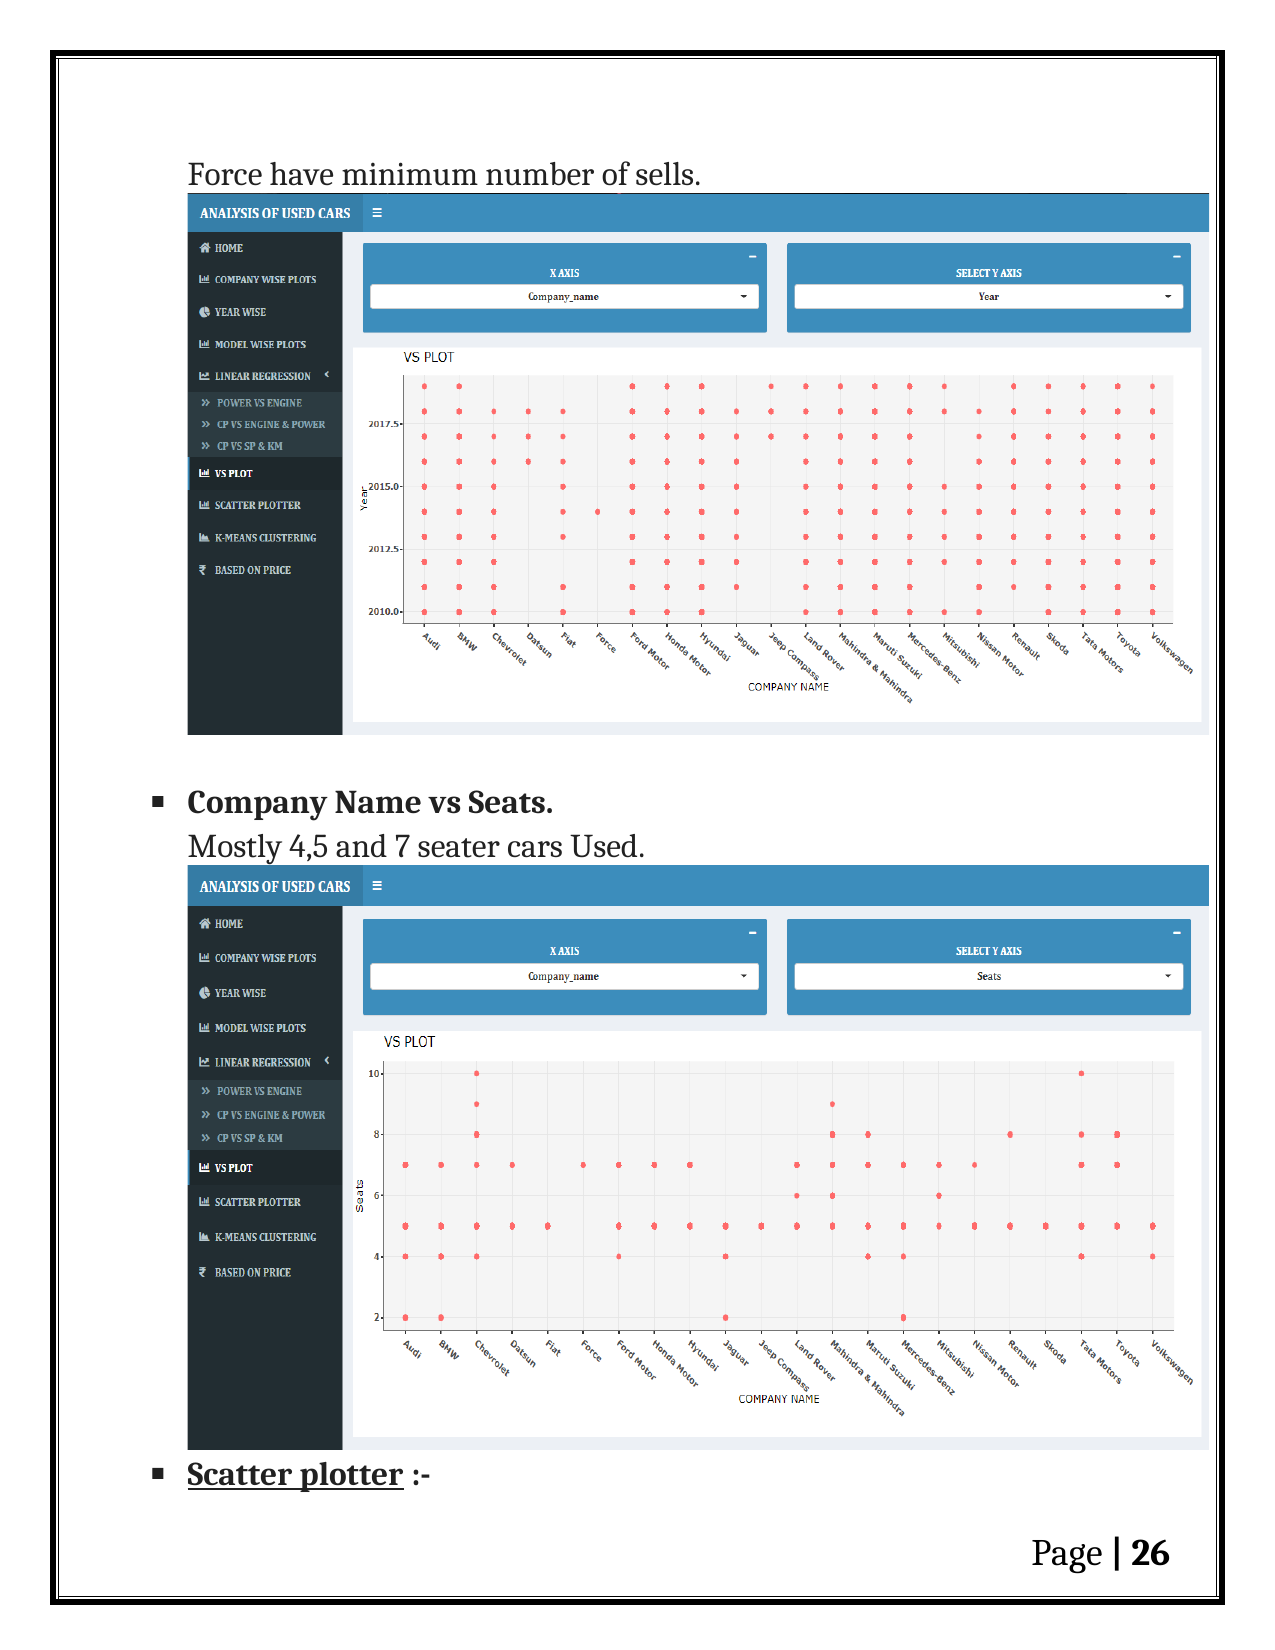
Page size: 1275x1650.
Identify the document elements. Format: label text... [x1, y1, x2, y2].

picture [187, 865, 1209, 1450]
list Company Name vs Seats. [150, 778, 1170, 822]
list Scatter plotter :- [150, 1450, 1170, 1494]
text Force have minimum number of sells. [187, 150, 1170, 193]
text Mostly 4,5 and 7 seater cars Used. [187, 822, 1170, 865]
picture [187, 193, 1210, 735]
